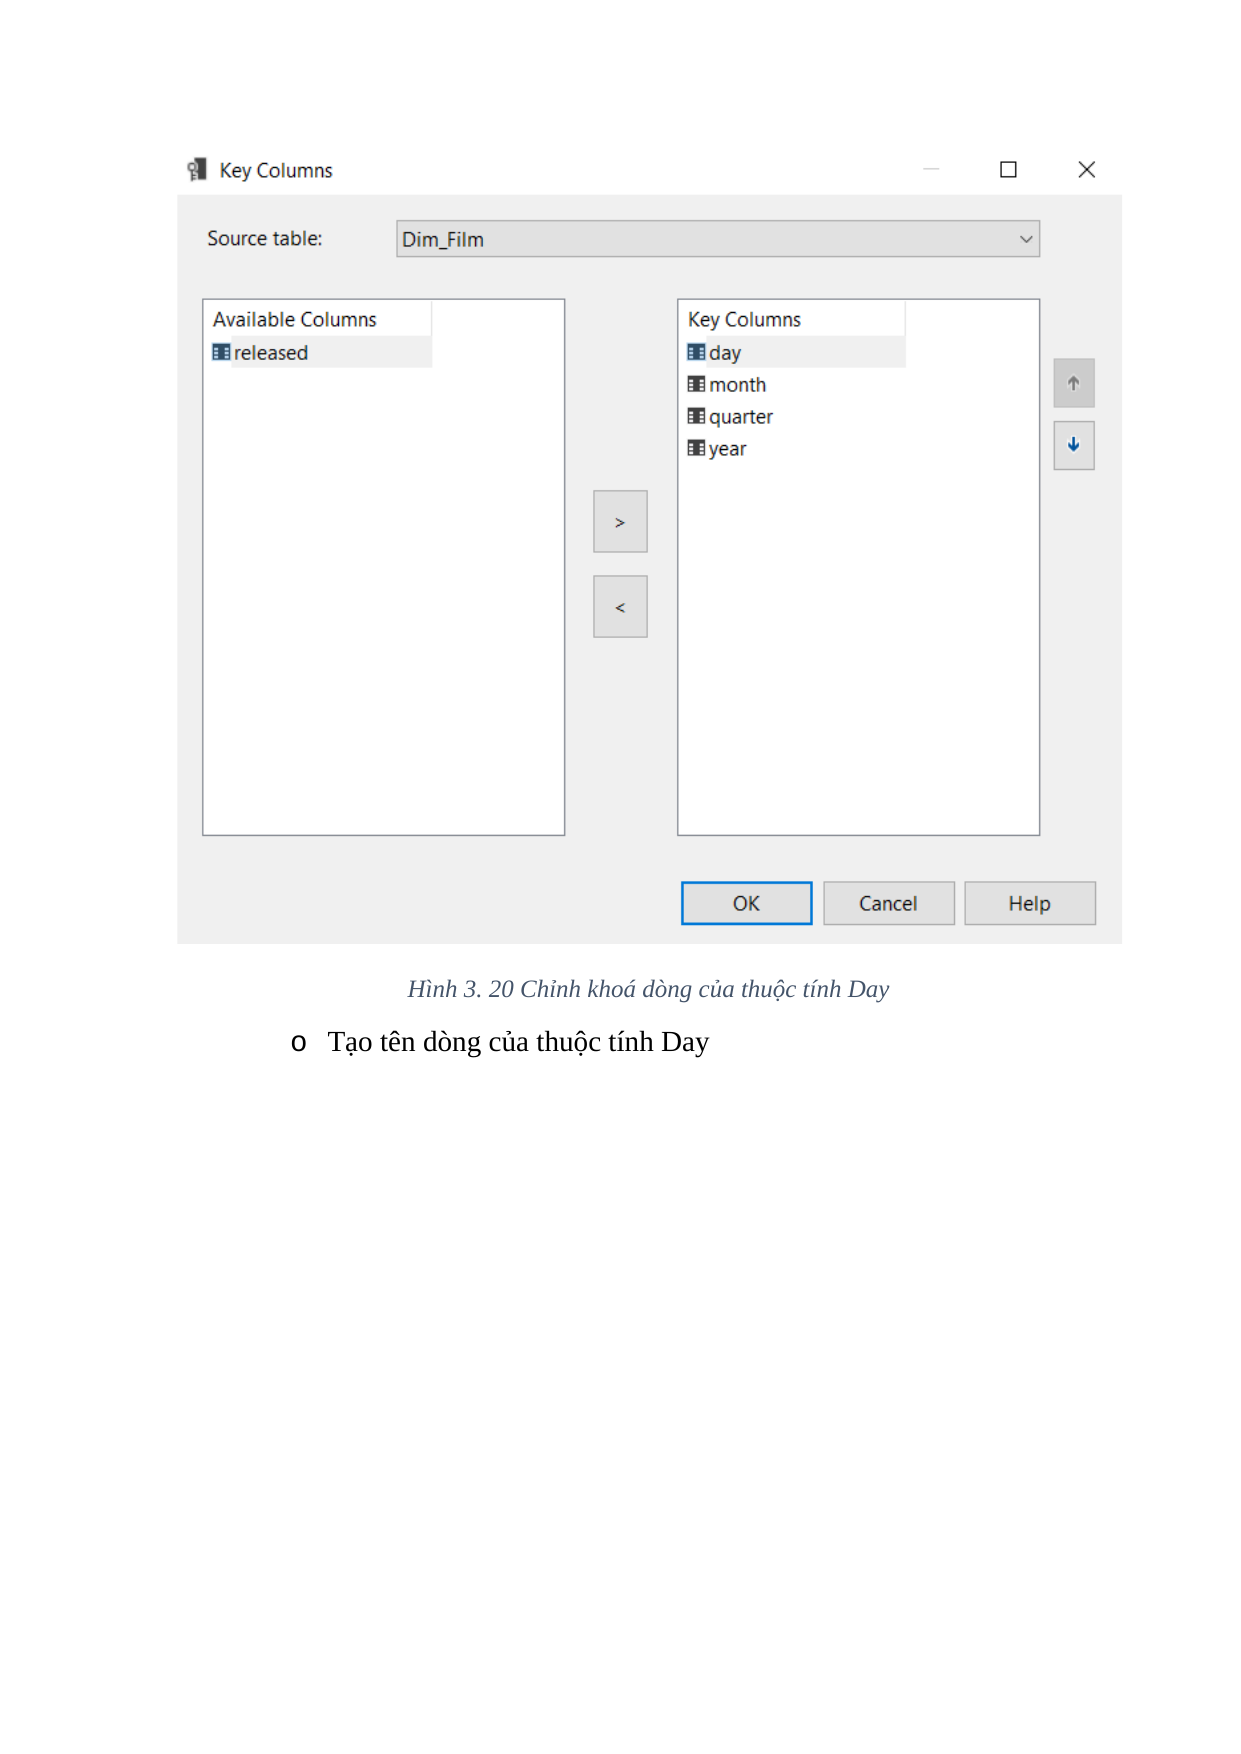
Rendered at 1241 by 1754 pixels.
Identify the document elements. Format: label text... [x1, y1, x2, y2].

list Tạo tên dòng của thuộc tính Day [290, 1024, 1122, 1060]
text Hình 3. 20 Chỉnh khoá dòng của thuộc tính Day [177, 974, 1122, 1003]
picture [177, 147, 1123, 944]
